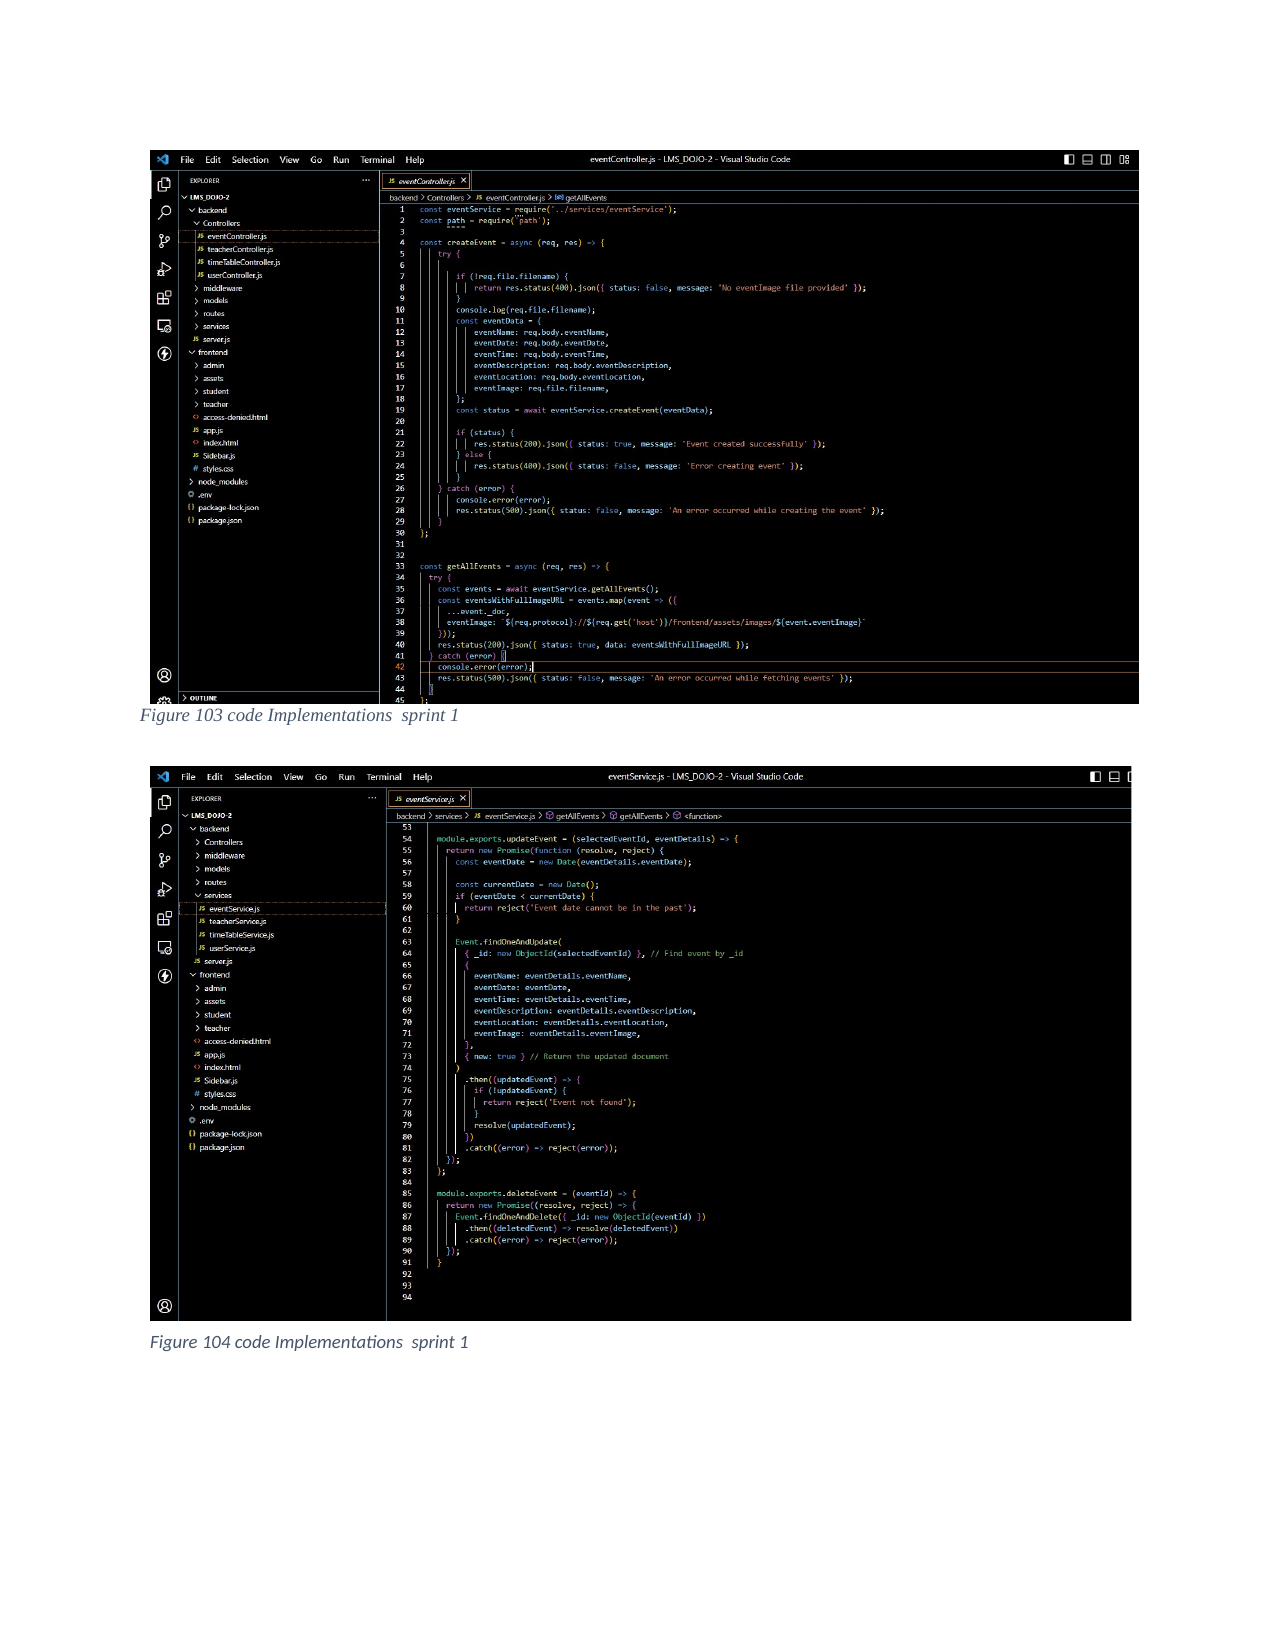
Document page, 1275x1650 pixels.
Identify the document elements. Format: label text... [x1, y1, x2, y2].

picture [150, 150, 1139, 704]
picture [150, 766, 1132, 1321]
text Figure 103 code Implementations sprint 1 [139, 703, 1158, 725]
